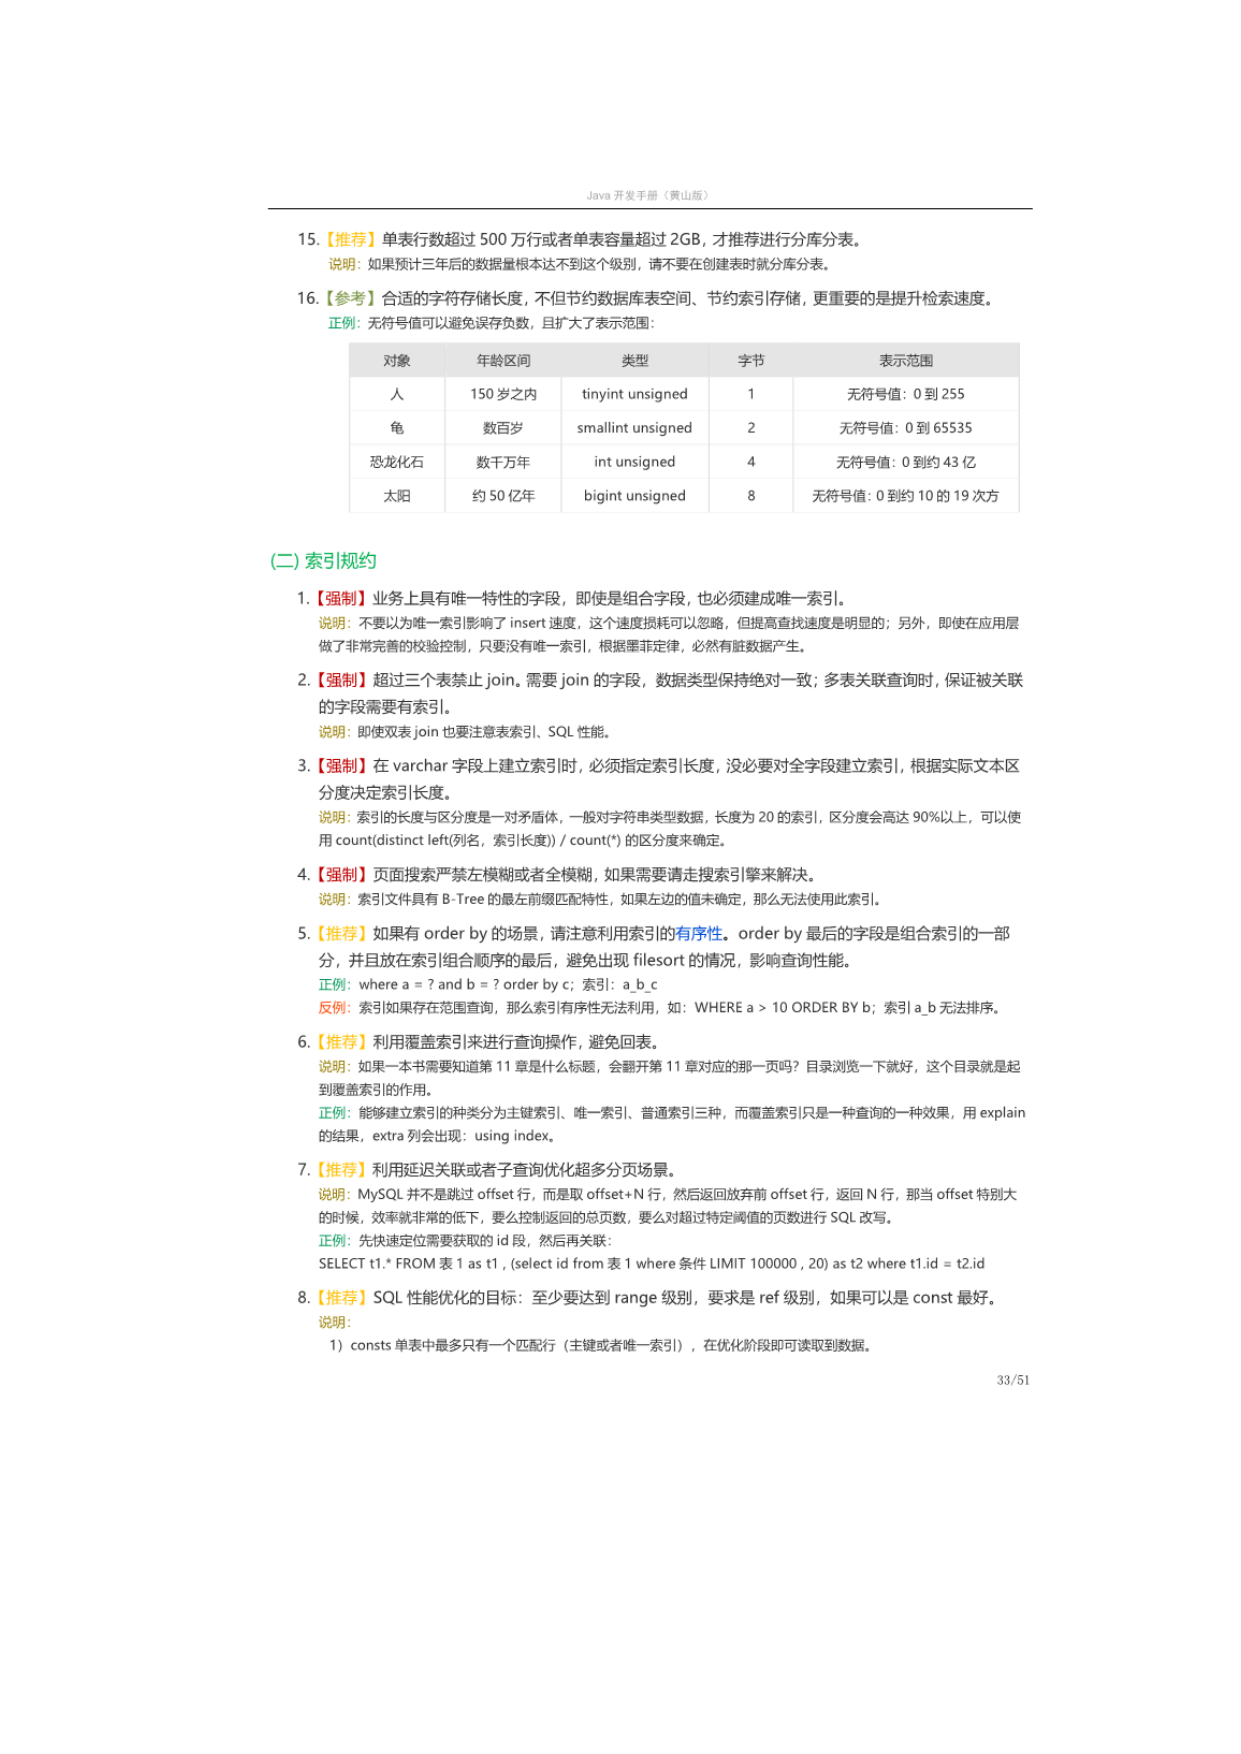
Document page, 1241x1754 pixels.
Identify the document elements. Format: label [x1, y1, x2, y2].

picture [206, 162, 1093, 1416]
